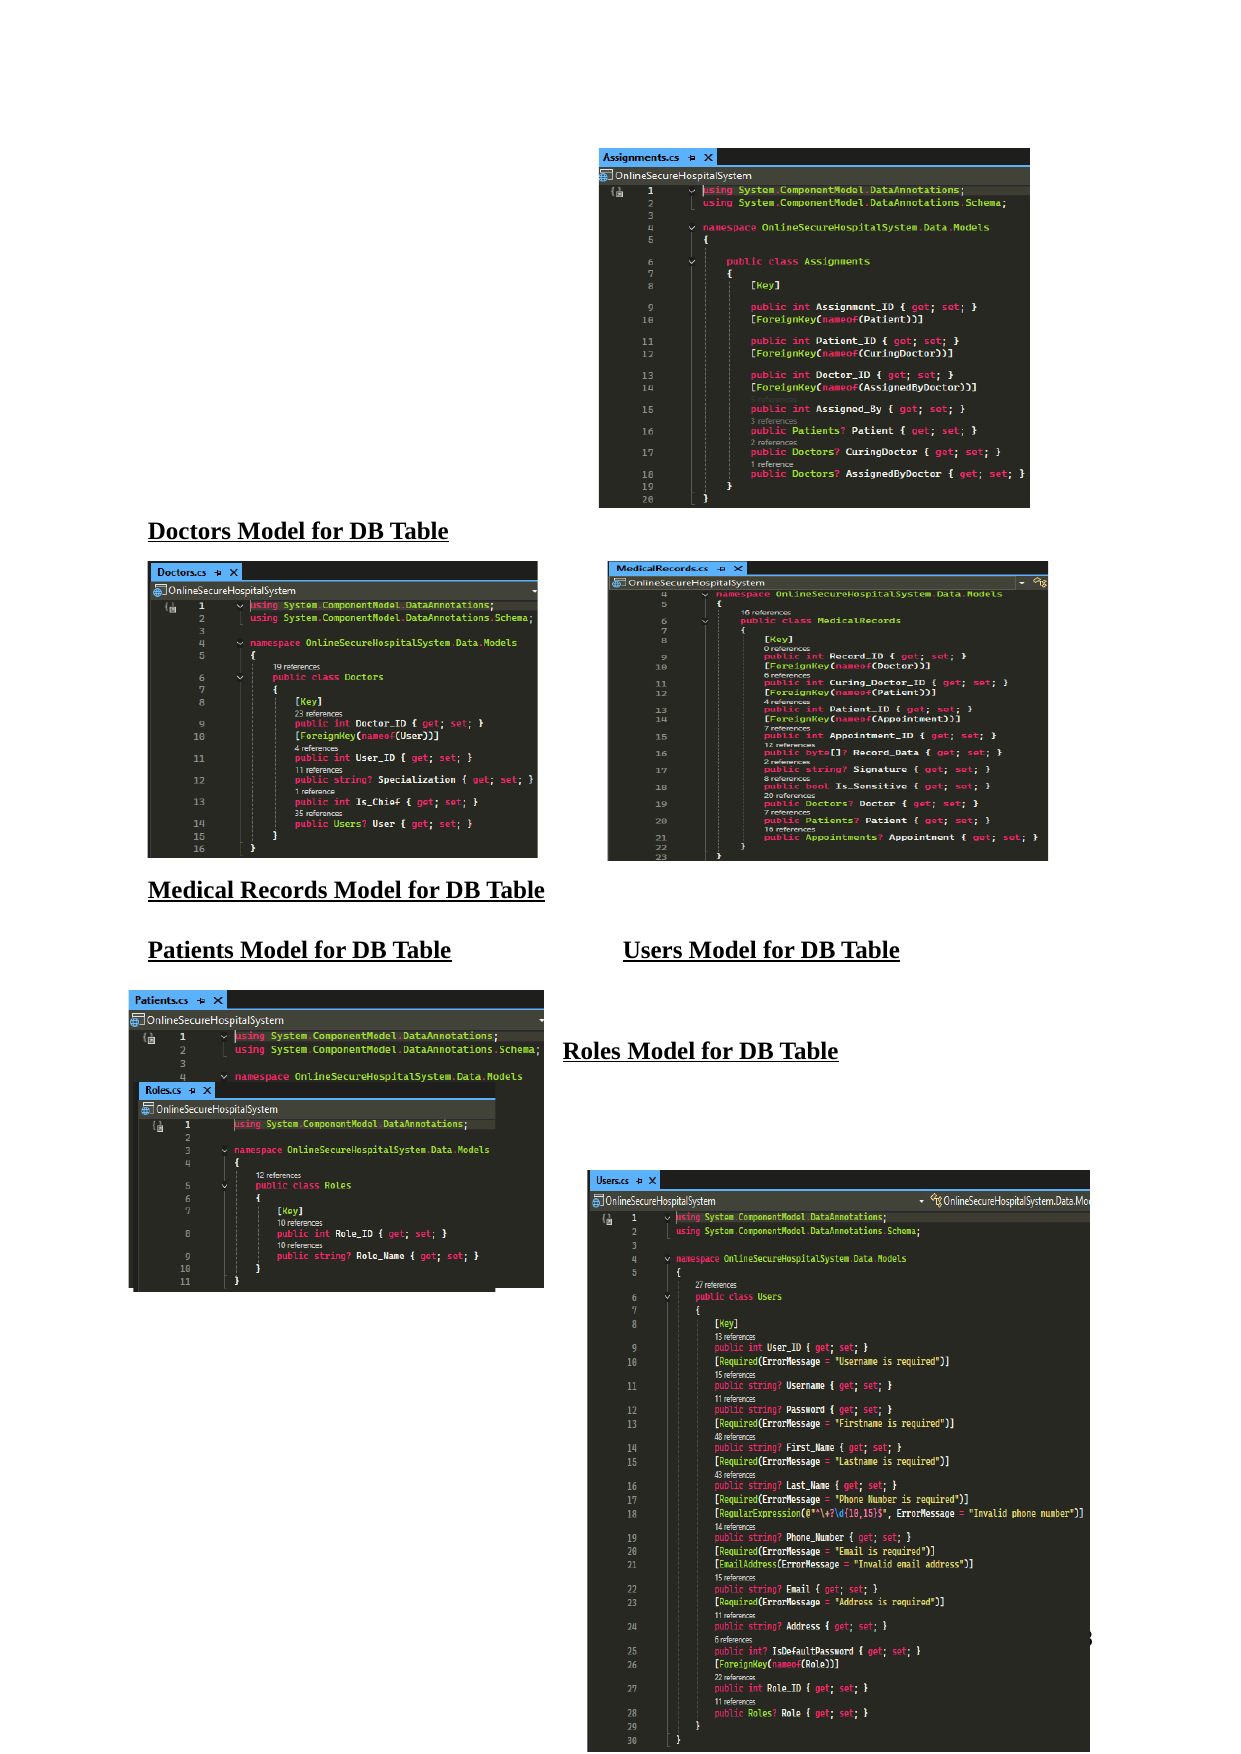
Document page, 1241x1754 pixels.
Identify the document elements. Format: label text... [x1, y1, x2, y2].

text Roles Model for DB Table [544, 1036, 1093, 1064]
picture [598, 148, 1030, 508]
picture [607, 561, 1049, 861]
picture [147, 561, 538, 858]
text Patients Model for DB Table Users Model for DB Table [148, 935, 1093, 964]
picture [587, 1170, 1090, 1752]
picture [128, 990, 544, 1292]
